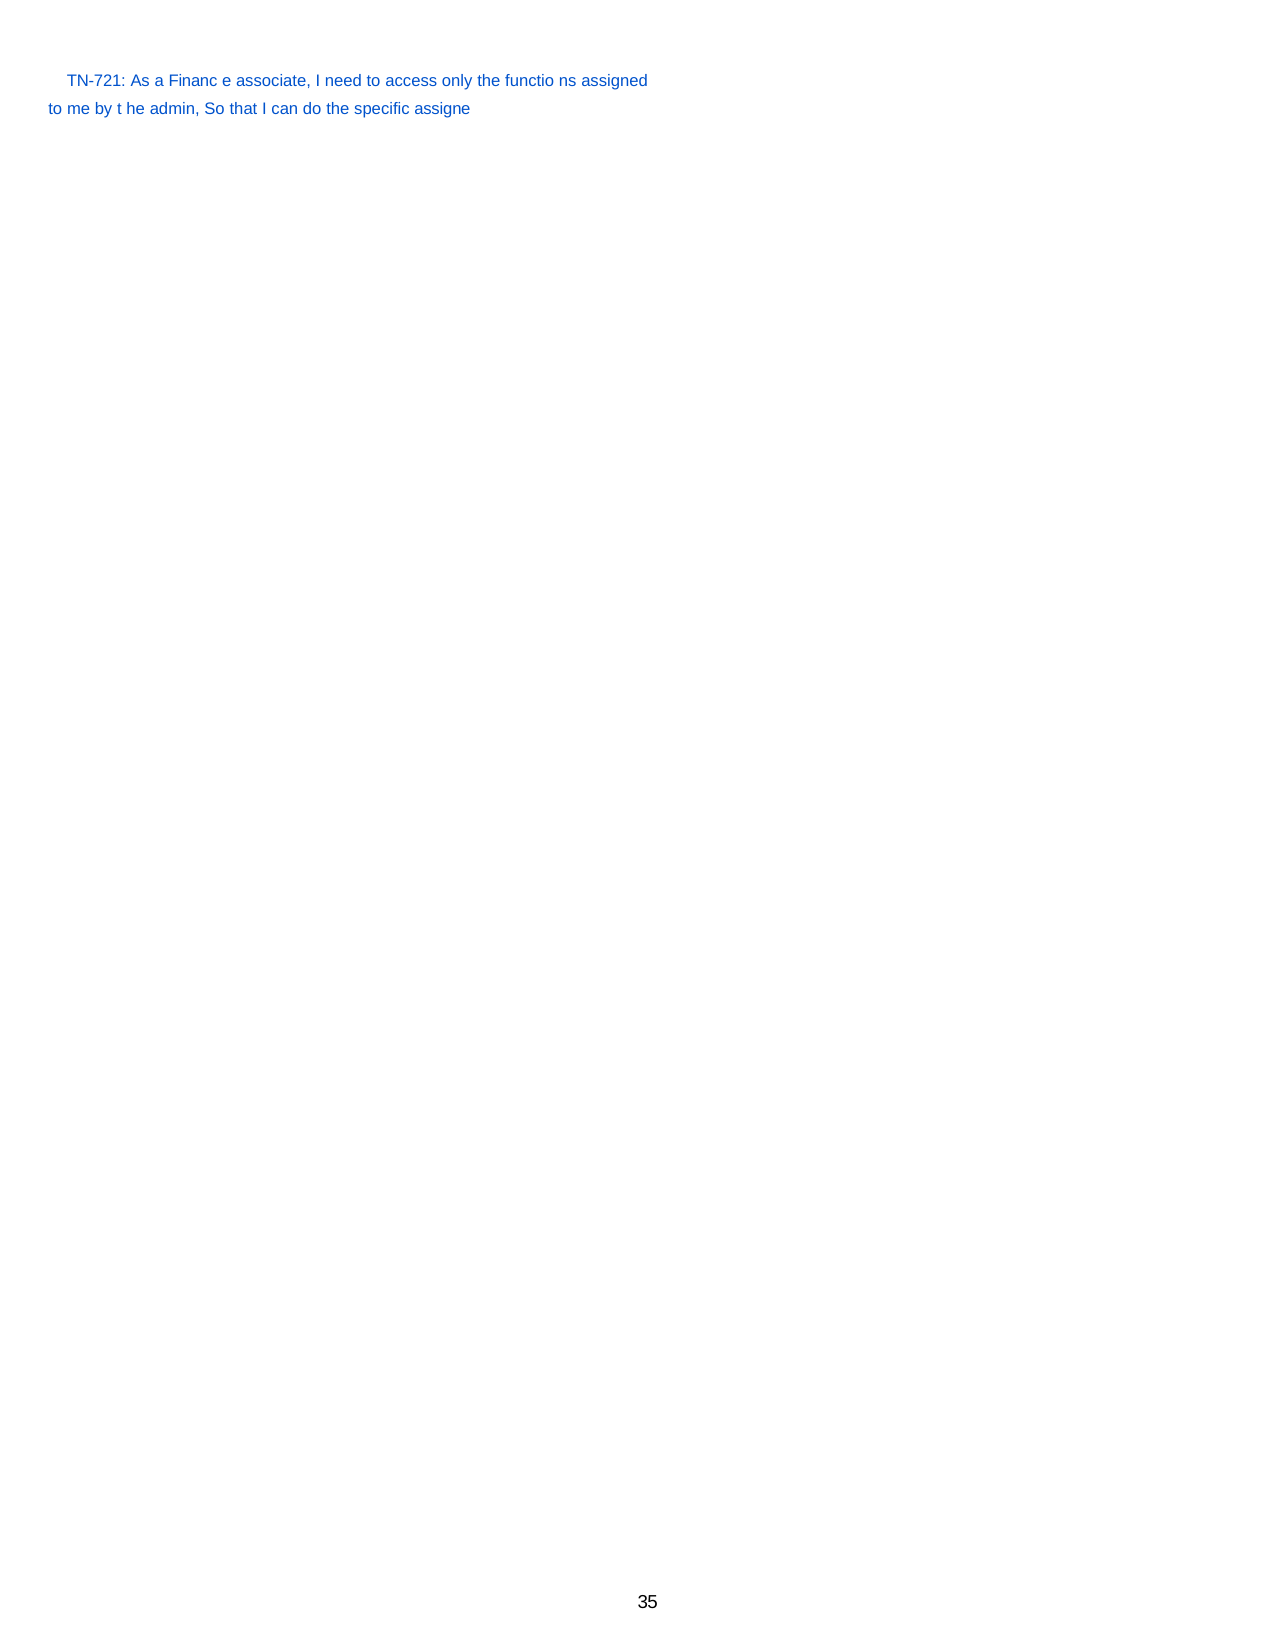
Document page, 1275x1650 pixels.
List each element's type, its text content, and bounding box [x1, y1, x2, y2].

text TN-721: As a Financ e associate, I need to access only the functio ns assigned to me by t he admin, So that I can do the specific assigne [48, 71, 659, 118]
